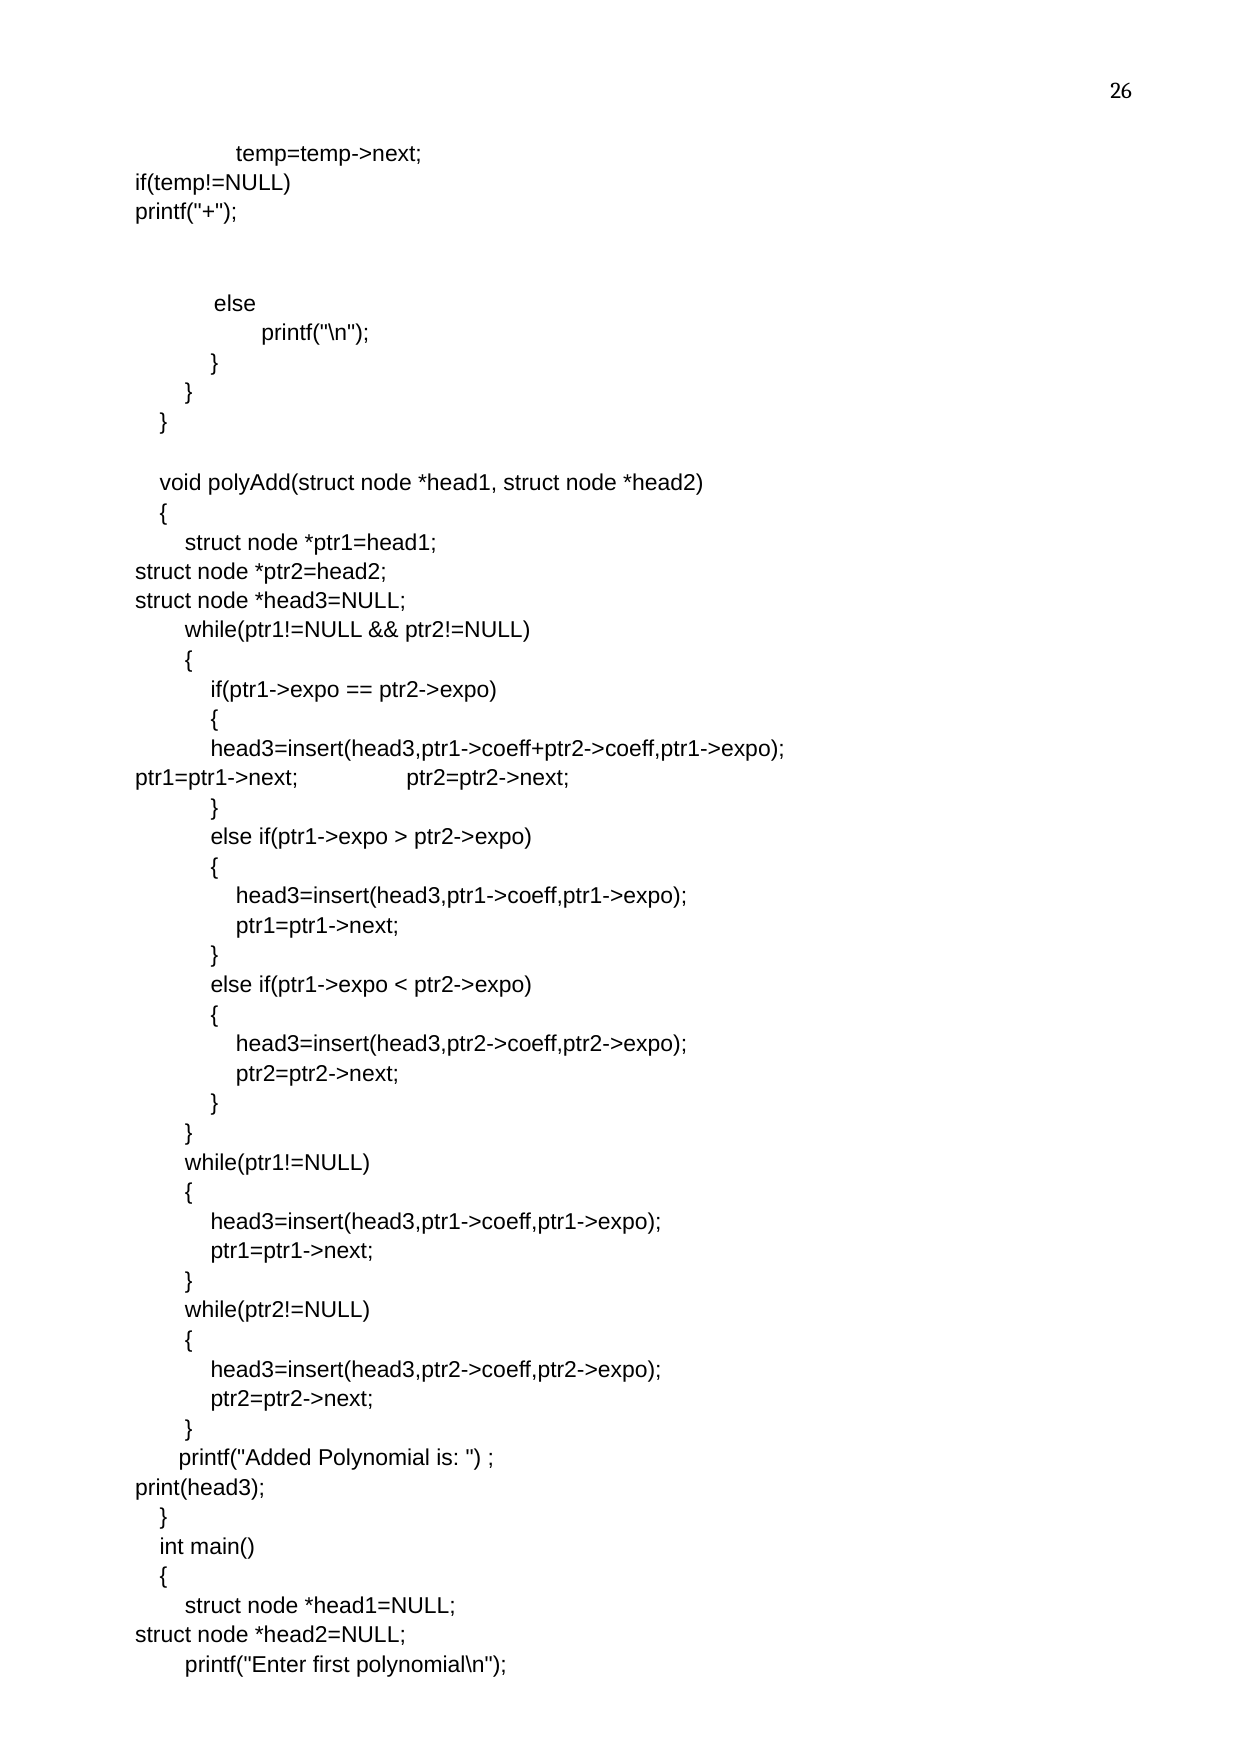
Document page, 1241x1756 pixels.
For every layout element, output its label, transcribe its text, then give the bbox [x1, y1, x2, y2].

text } [134, 1503, 976, 1529]
text { [134, 1326, 976, 1352]
text printf("Added Polynomial is: ") ; print(head3); [134, 1444, 632, 1500]
text } [134, 941, 976, 968]
text } [134, 1415, 976, 1441]
text while(ptr1!=NULL && ptr2!=NULL) [134, 616, 976, 643]
text if(ptr1->expo == ptr2->expo) [134, 676, 976, 702]
text { [134, 1001, 976, 1027]
text struct node *ptr1=head1; struct node *ptr2=head2; struct node *head3=NULL; [134, 528, 500, 613]
text } [134, 793, 976, 820]
text head3=insert(head3,ptr1->coeff,ptr1->expo); [134, 882, 976, 909]
text { [134, 646, 976, 672]
text head3=insert(head3,ptr2->coeff,ptr2->expo); [134, 1030, 976, 1057]
text else [134, 289, 1136, 316]
text while(ptr1!=NULL) [134, 1148, 976, 1175]
text } [134, 349, 976, 375]
text struct node *head1=NULL; struct node *head2=NULL; [134, 1592, 519, 1647]
text ptr1=ptr1->next; [134, 912, 976, 938]
text { [134, 1178, 976, 1204]
text { [134, 1562, 976, 1589]
text { [134, 853, 976, 879]
text temp=temp->next; if(temp!=NULL) printf("+"); [134, 139, 502, 224]
text else if(ptr1->expo > ptr2->expo) [134, 823, 976, 849]
text while(ptr2!=NULL) [134, 1296, 976, 1323]
text } [134, 1089, 976, 1116]
text head3=insert(head3,ptr1->coeff+ptr2->coeff,ptr1->expo); ptr1=ptr1->next; ptr2=ptr2->next; [134, 735, 787, 790]
text printf("\n"); [134, 319, 976, 346]
text { [134, 499, 976, 525]
text head3=insert(head3,ptr1->coeff,ptr1->expo); [134, 1208, 976, 1234]
text printf("Enter first polynomial\n"); [134, 1651, 976, 1677]
text } [134, 378, 976, 405]
text ptr2=ptr2->next; [134, 1060, 976, 1086]
text head3=insert(head3,ptr2->coeff,ptr2->expo); [134, 1356, 976, 1382]
text int main() [134, 1533, 976, 1559]
text } [134, 1267, 976, 1293]
text ptr2=ptr2->next; [134, 1385, 976, 1412]
text ptr1=ptr1->next; [134, 1237, 976, 1264]
text { [134, 705, 976, 732]
text } [134, 408, 976, 434]
text else if(ptr1->expo < ptr2->expo) [134, 971, 976, 997]
text void polyAdd(struct node *head1, struct node *head2) [134, 469, 976, 496]
text } [134, 1119, 976, 1145]
